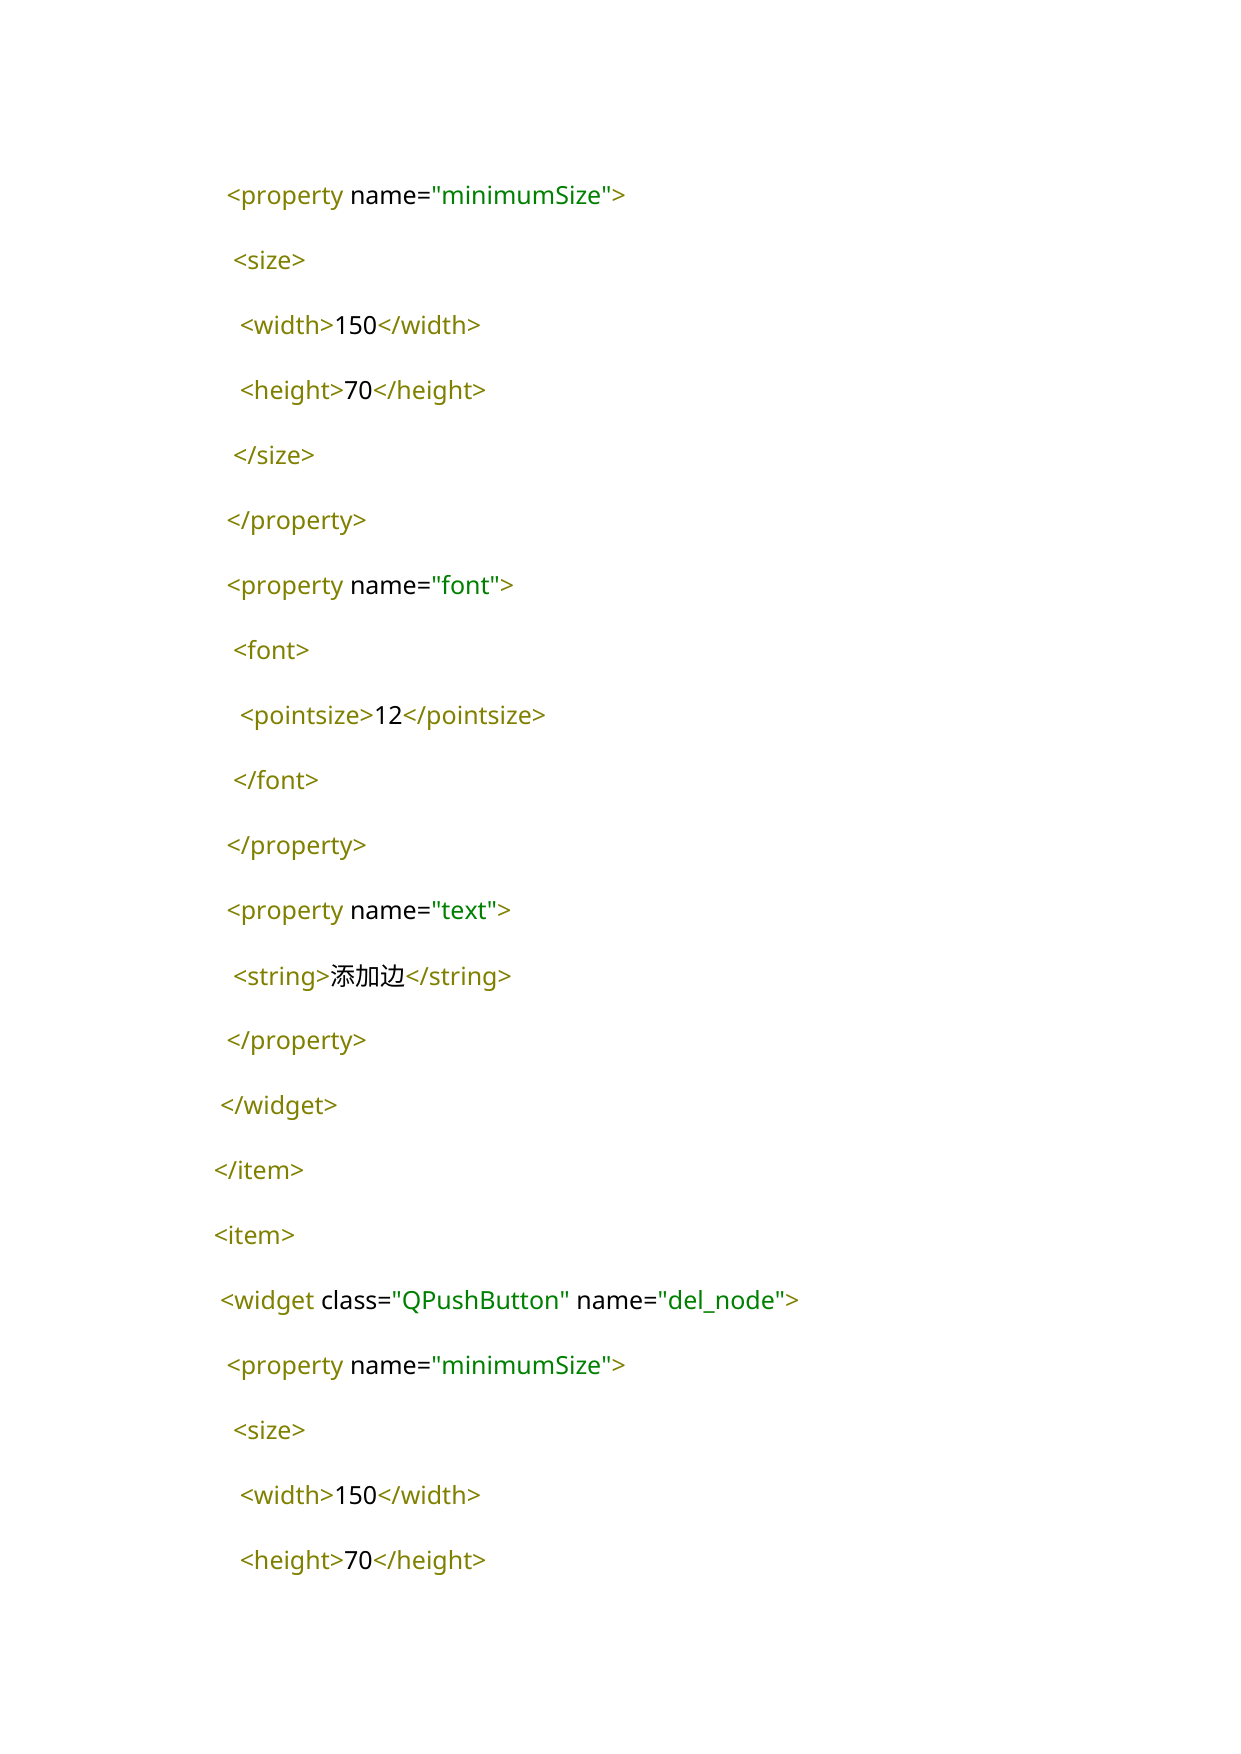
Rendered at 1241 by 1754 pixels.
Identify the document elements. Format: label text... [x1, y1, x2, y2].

text <width>150</width> [187, 1462, 1053, 1527]
text <property name="text"> [187, 877, 1053, 942]
text </property> [187, 1007, 1053, 1072]
text </property> [187, 812, 1053, 877]
text <font> [187, 617, 1053, 682]
text </item> [187, 1137, 1053, 1202]
text <property name="font"> [187, 552, 1053, 617]
text <size> [187, 227, 1053, 292]
text </font> [187, 747, 1053, 812]
text </property> [187, 487, 1053, 552]
text </widget> [187, 1072, 1053, 1137]
text <string>添加边</string> [187, 942, 1053, 1007]
text <pointsize>12</pointsize> [187, 682, 1053, 747]
text </size> [187, 422, 1053, 487]
text <size> [187, 1397, 1053, 1462]
text <height>70</height> [187, 357, 1053, 422]
text <item> [187, 1202, 1053, 1267]
text <property name="minimumSize"> [187, 1332, 1053, 1397]
text <height>70</height> [187, 1527, 1053, 1592]
text <property name="minimumSize"> [187, 162, 1053, 227]
text <widget class="QPushButton" name="del_node"> [187, 1267, 1053, 1332]
text <width>150</width> [187, 292, 1053, 357]
